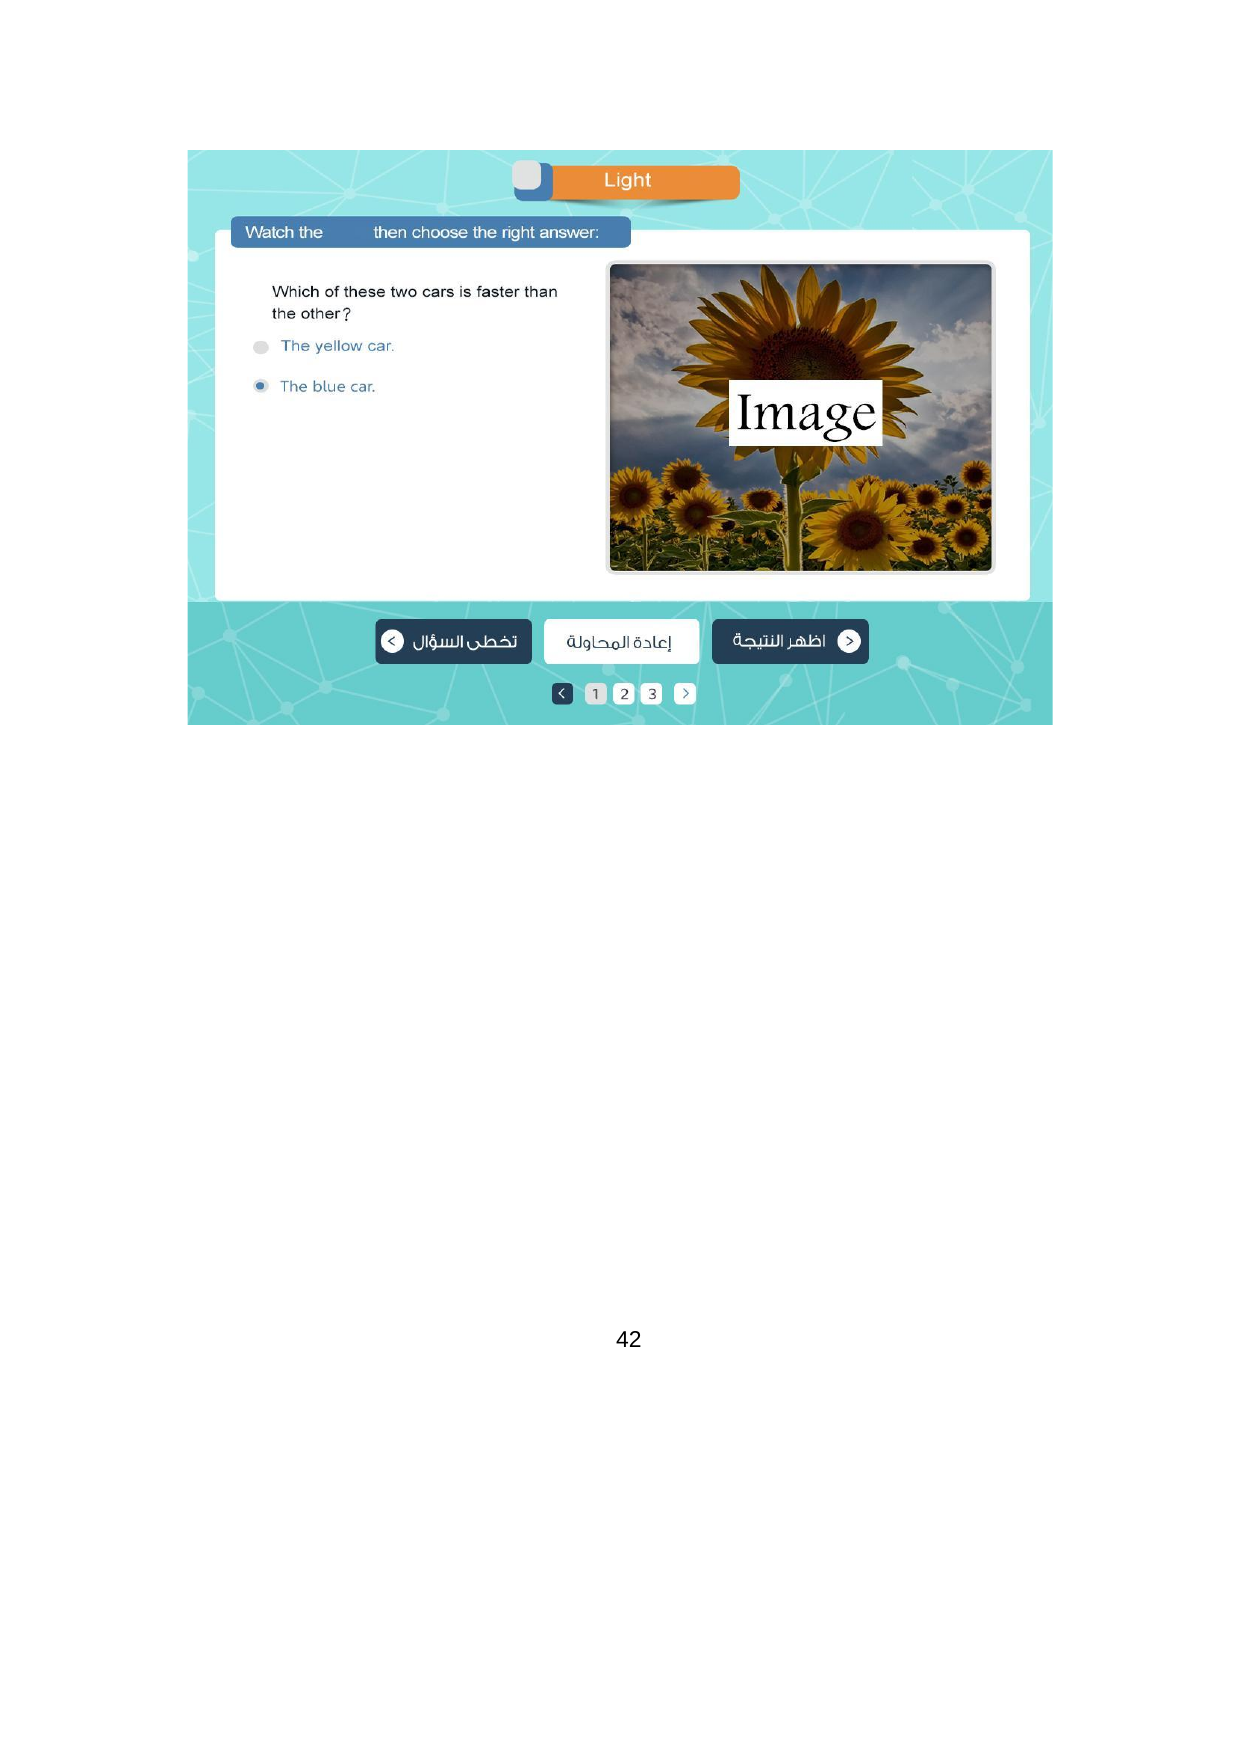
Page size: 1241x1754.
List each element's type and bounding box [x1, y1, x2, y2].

picture [187, 150, 1053, 725]
